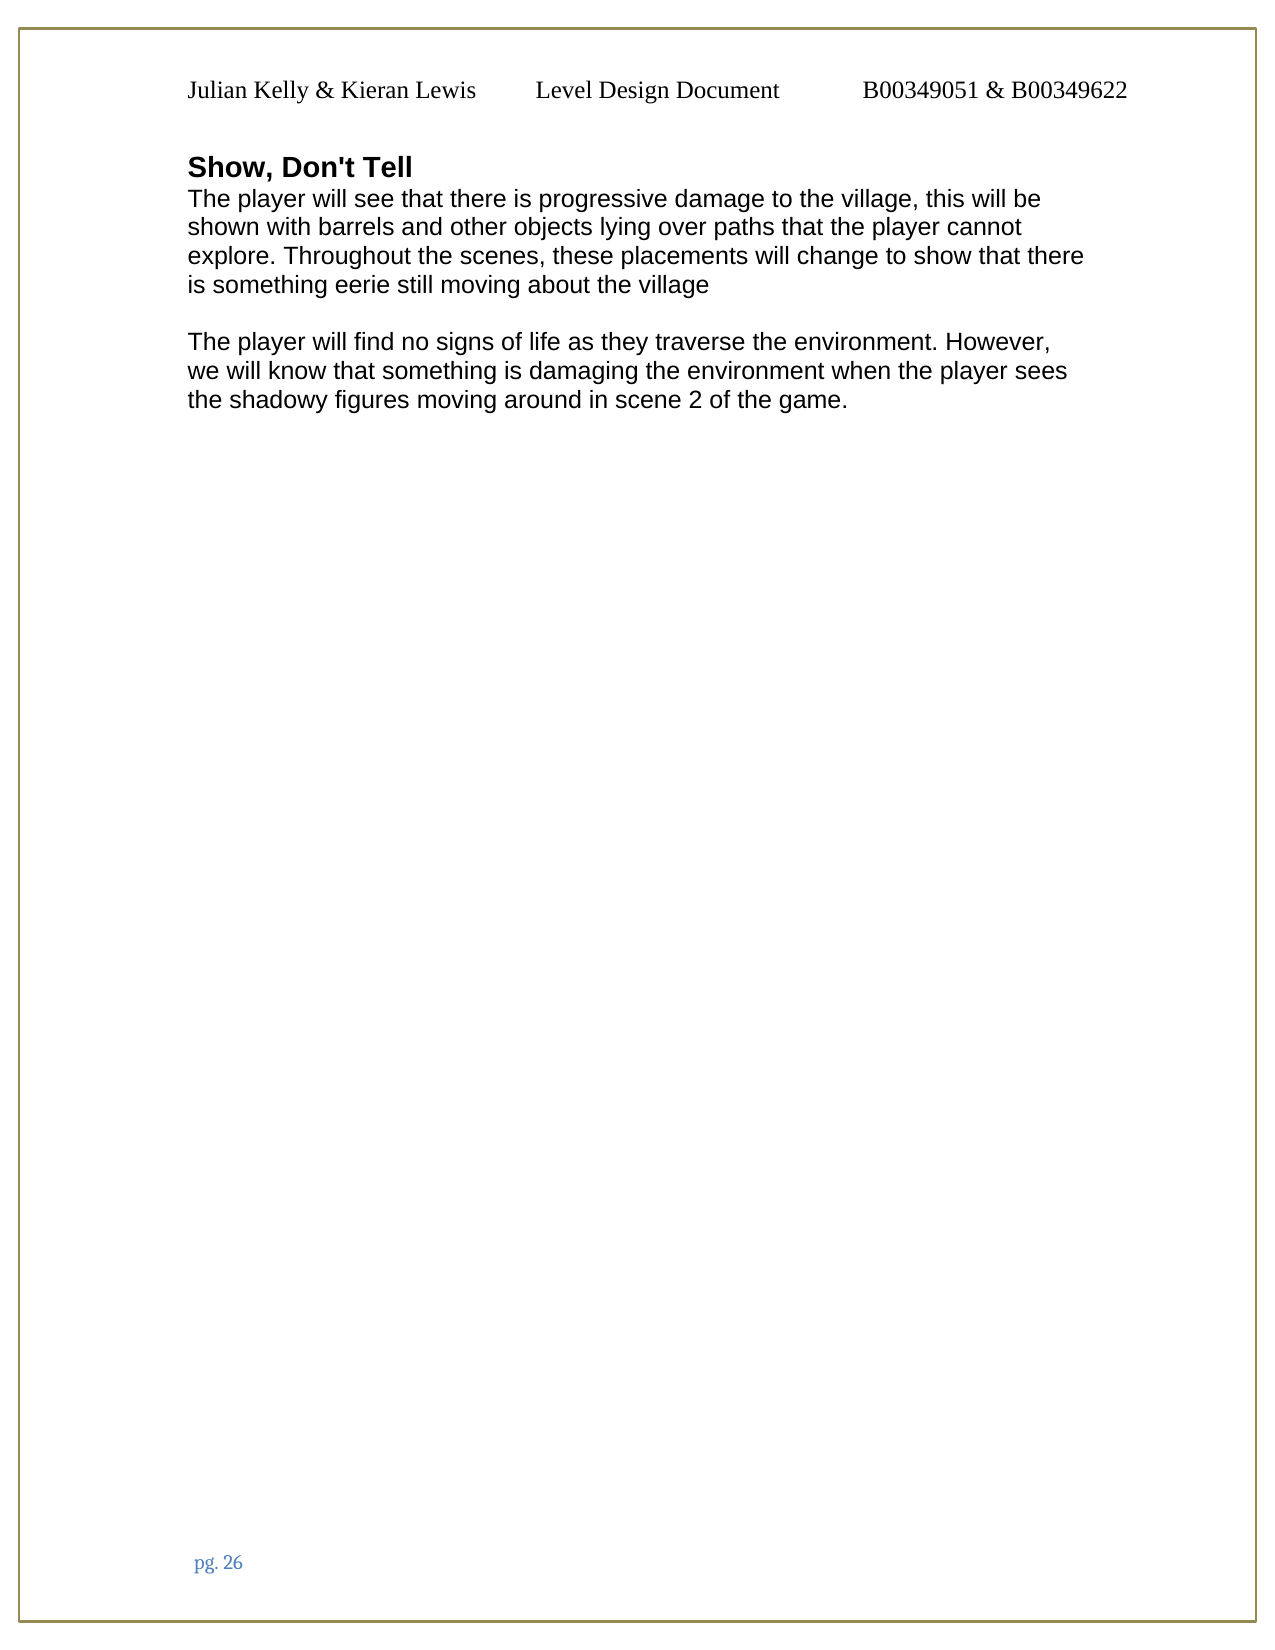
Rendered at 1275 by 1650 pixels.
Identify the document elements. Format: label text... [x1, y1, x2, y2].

text The player will find no signs of life as they traverse the environment. However, we will know that something is damaging the environment when the player sees the shadowy figures moving around in scene 2 of the game. [187, 327, 1087, 413]
text The player will see that there is progressive damage to the village, this will be shown with barrels and other objects lying over paths that the player cannot explore. Throughout the scenes, these placements will change to show that there is something eerie still moving about the village [187, 183, 1087, 298]
subtitle Show, Don't Tell [187, 150, 1087, 183]
